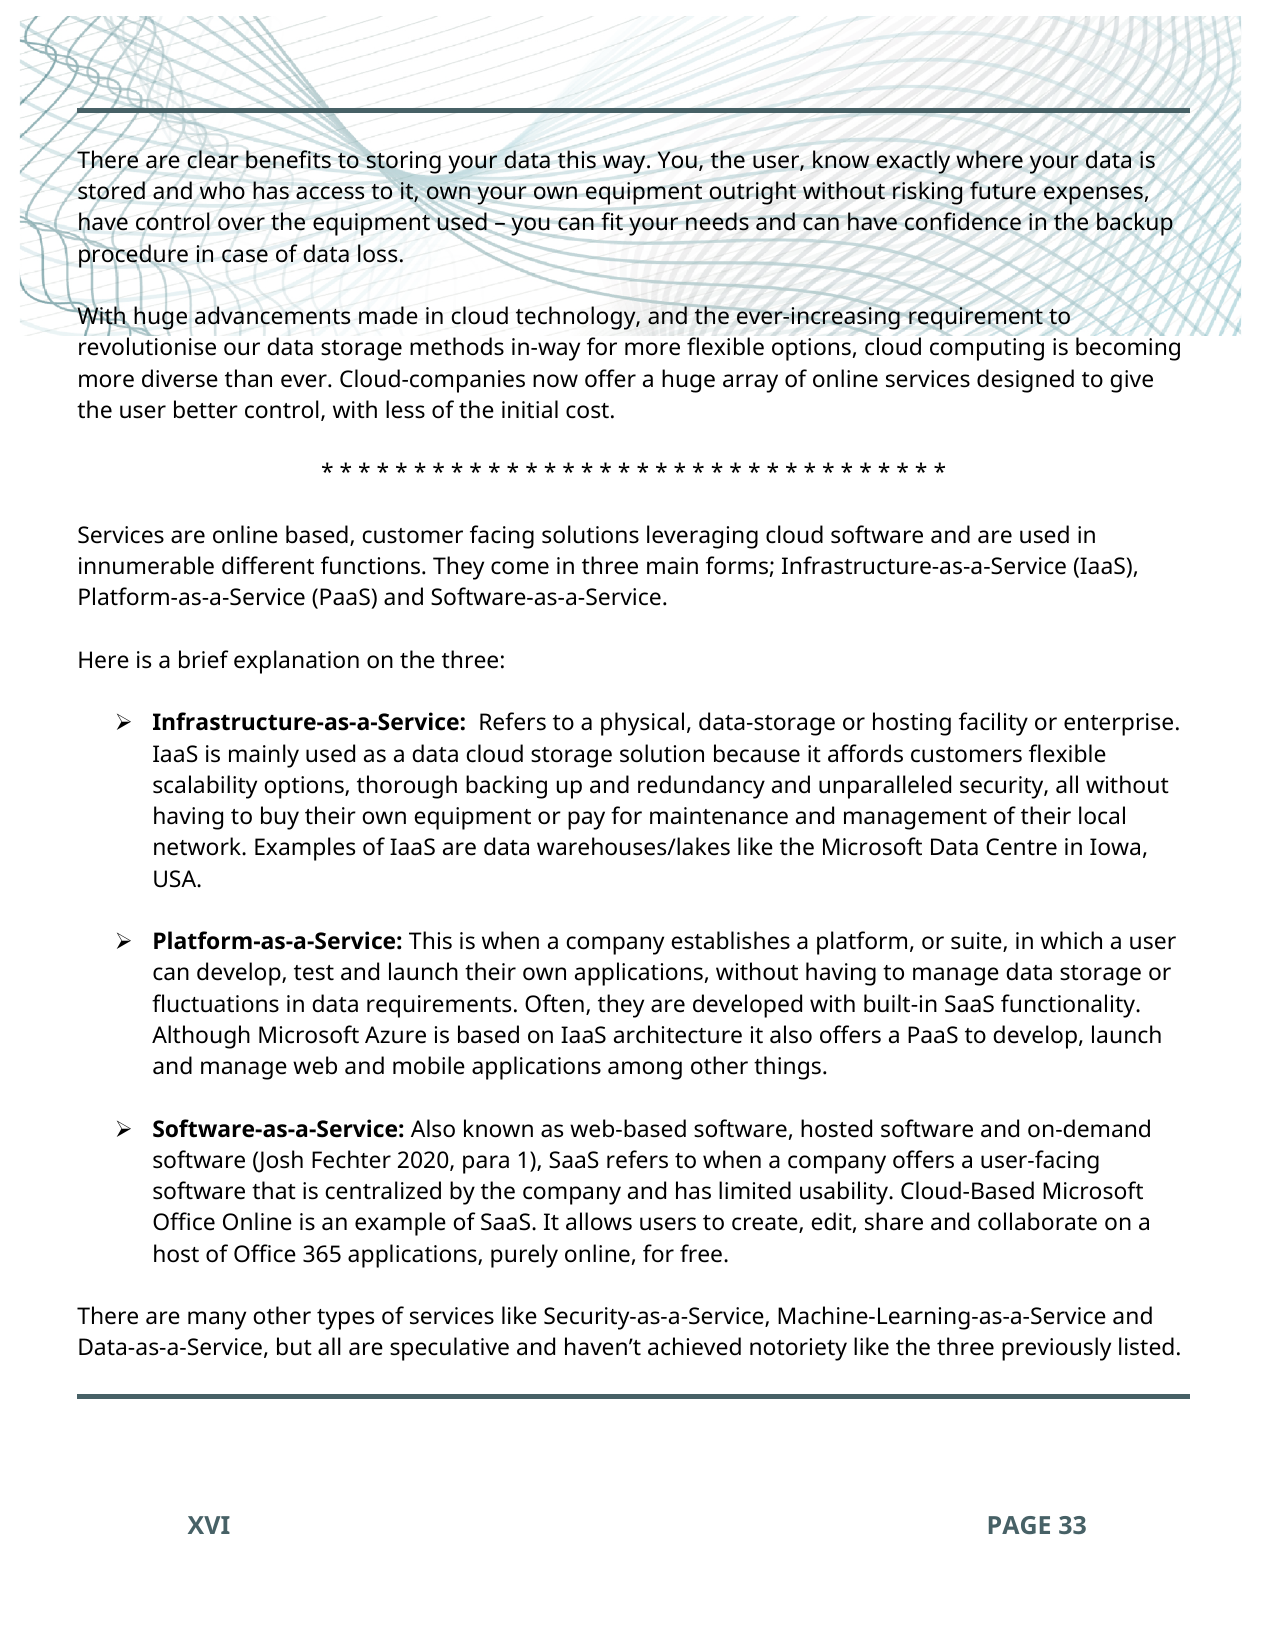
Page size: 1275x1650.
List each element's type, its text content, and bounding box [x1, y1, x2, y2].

table_header There are clear benefits to storing your data this way. You, the user, know exactly where your data is stored and who has access to it, own your own equipment outright without risking future expenses, have control over the equipment used – you can fit your needs and can have confidence in the backup procedure in case of data loss. With huge advancements made in cloud technology, and the ever-increasing requirement to revolutionise our data storage methods in-way for more flexible options, cloud computing is becoming more diverse than ever. Cloud-companies now offer a huge array of online services designed to give the user better control, with less of the initial cost. * * * * * * * * * * * * * * * * * * * * * * * * * * * * * * * * * * Services are online based, customer facing solutions leveraging cloud software and are used in innumerable different functions. They come in three main forms; Infrastructure-as-a-Service (IaaS), Platform-as-a-Service (PaaS) and Software-as-a-Service. Here is a brief explanation on the three: Infrastructure-as-a-Service: Refers to a physical, data-storage or hosting facility or enterprise. IaaS is mainly used as a data cloud storage solution because it affords customers flexible scalability options, thorough backing up and redundancy and unparalleled security, all without having to buy their own equipment or pay for maintenance and management of their local network. Examples of IaaS are data warehouses/lakes like the Microsoft Data Centre in Iowa, USA. Platform-as-a-Service: This is when a company establishes a platform, or suite, in which a user can develop, test and launch their own applications, without having to manage data storage or fluctuations in data requirements. Often, they are developed with built-in SaaS functionality. Although Microsoft Azure is based on IaaS architecture it also offers a PaaS to develop, launch and manage web and mobile applications among other things. Software-as-a-Service: Also known as web-based software, hosted software and on-demand software (Josh Fechter 2020, para 1), SaaS refers to when a company offers a user-facing software that is centralized by the company and has limited usability. Cloud-Based Microsoft Office Online is an example of SaaS. It allows users to create, edit, share and collaborate on a host of Office 365 applications, purely online, for free. There are many other types of services like Security-as-a-Service, Machine-Learning-as-a-Service and Data-as-a-Service, but all are speculative and haven’t achieved notoriety like the three previously listed. [77, 113, 1190, 1394]
picture [19, 16, 1242, 336]
